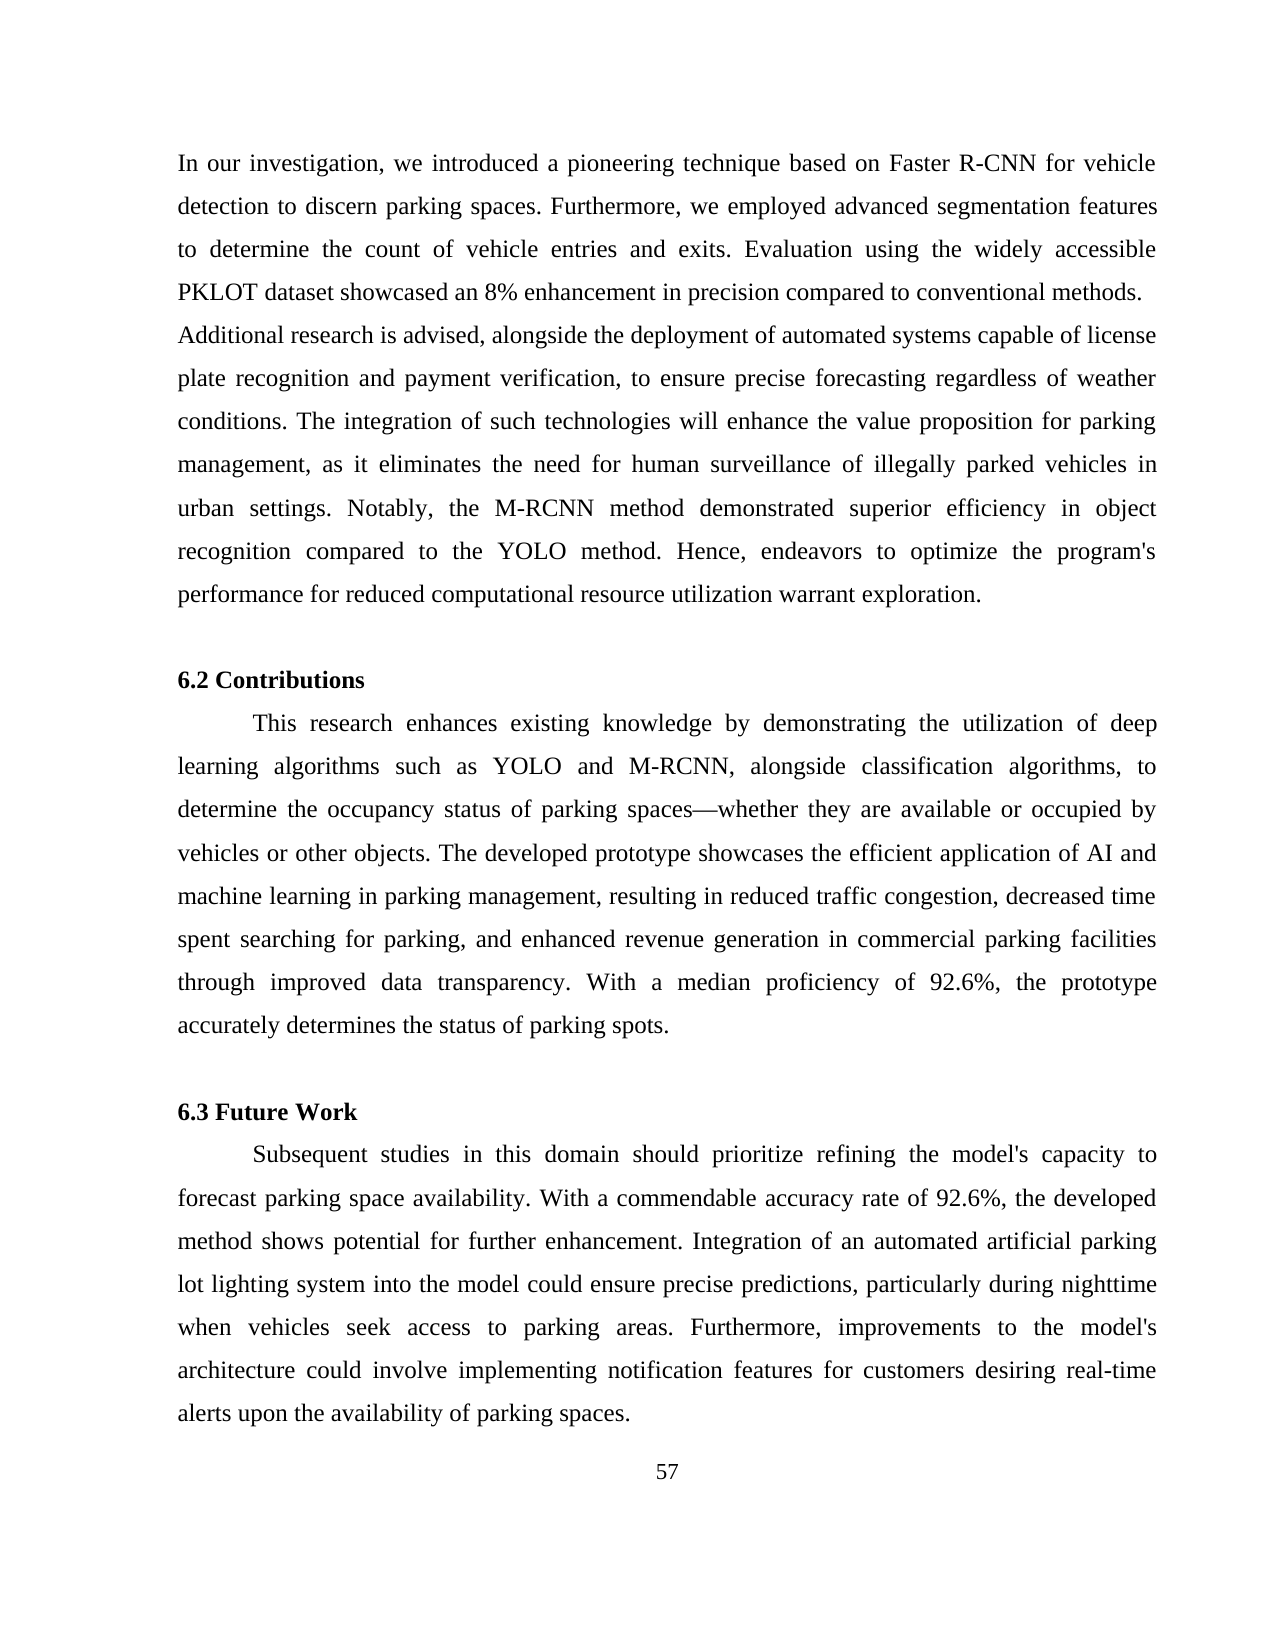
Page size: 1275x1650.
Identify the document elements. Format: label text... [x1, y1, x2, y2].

text Additional research is advised, alongside the deployment of automated systems capable of license plate recognition and payment verification, to ensure precise forecasting regardless of weather conditions. The integration of such technologies will enhance the value proposition for parking management, as it eliminates the need for human surveillance of illegally parked vehicles in urban settings. Notably, the M-RCNN method demonstrated superior efficiency in object recognition compared to the YOLO method. Hence, endeavors to optimize the program's performance for reduced computational resource utilization warrant exploration. [177, 320, 1157, 608]
text This research enhances existing knowledge by demonstrating the utilization of deep learning algorithms such as YOLO and M-RCNN, alongside classification algorithms, to determine the occupancy status of parking spaces—whether they are available or occupied by vehicles or other objects. The developed prototype showcases the efficient application of AI and machine learning in parking management, resulting in reduced traffic congestion, decreased time spent searching for parking, and enhanced revenue generation in commercial parking facilities through improved data transparency. With a median proficiency of 92.6%, the prototype accurately determines the status of parking spots. [177, 708, 1157, 1039]
subtitle Future Work [177, 1097, 1173, 1125]
text In our investigation, we introduced a pioneering technique based on Faster R-CNN for vehicle detection to discern parking spaces. Furthermore, we employed advanced segmentation features to determine the count of vehicle entries and exits. Evaluation using the widely accessible PKLOT dataset showcased an 8% enhancement in precision compared to conventional methods. [177, 148, 1157, 306]
subtitle Contributions [177, 665, 1173, 694]
text Subsequent studies in this domain should prioritize refining the model's capacity to forecast parking space availability. With a commendable accuracy rate of 92.6%, the developed method shows potential for further enhancement. Integration of an automated artificial parking lot lighting system into the model could ensure precise predictions, particularly during nighttime when vehicles seek access to parking areas. Furthermore, improvements to the model's architecture could involve implementing notification features for customers desiring real-time alerts upon the availability of parking spaces. [177, 1139, 1158, 1427]
